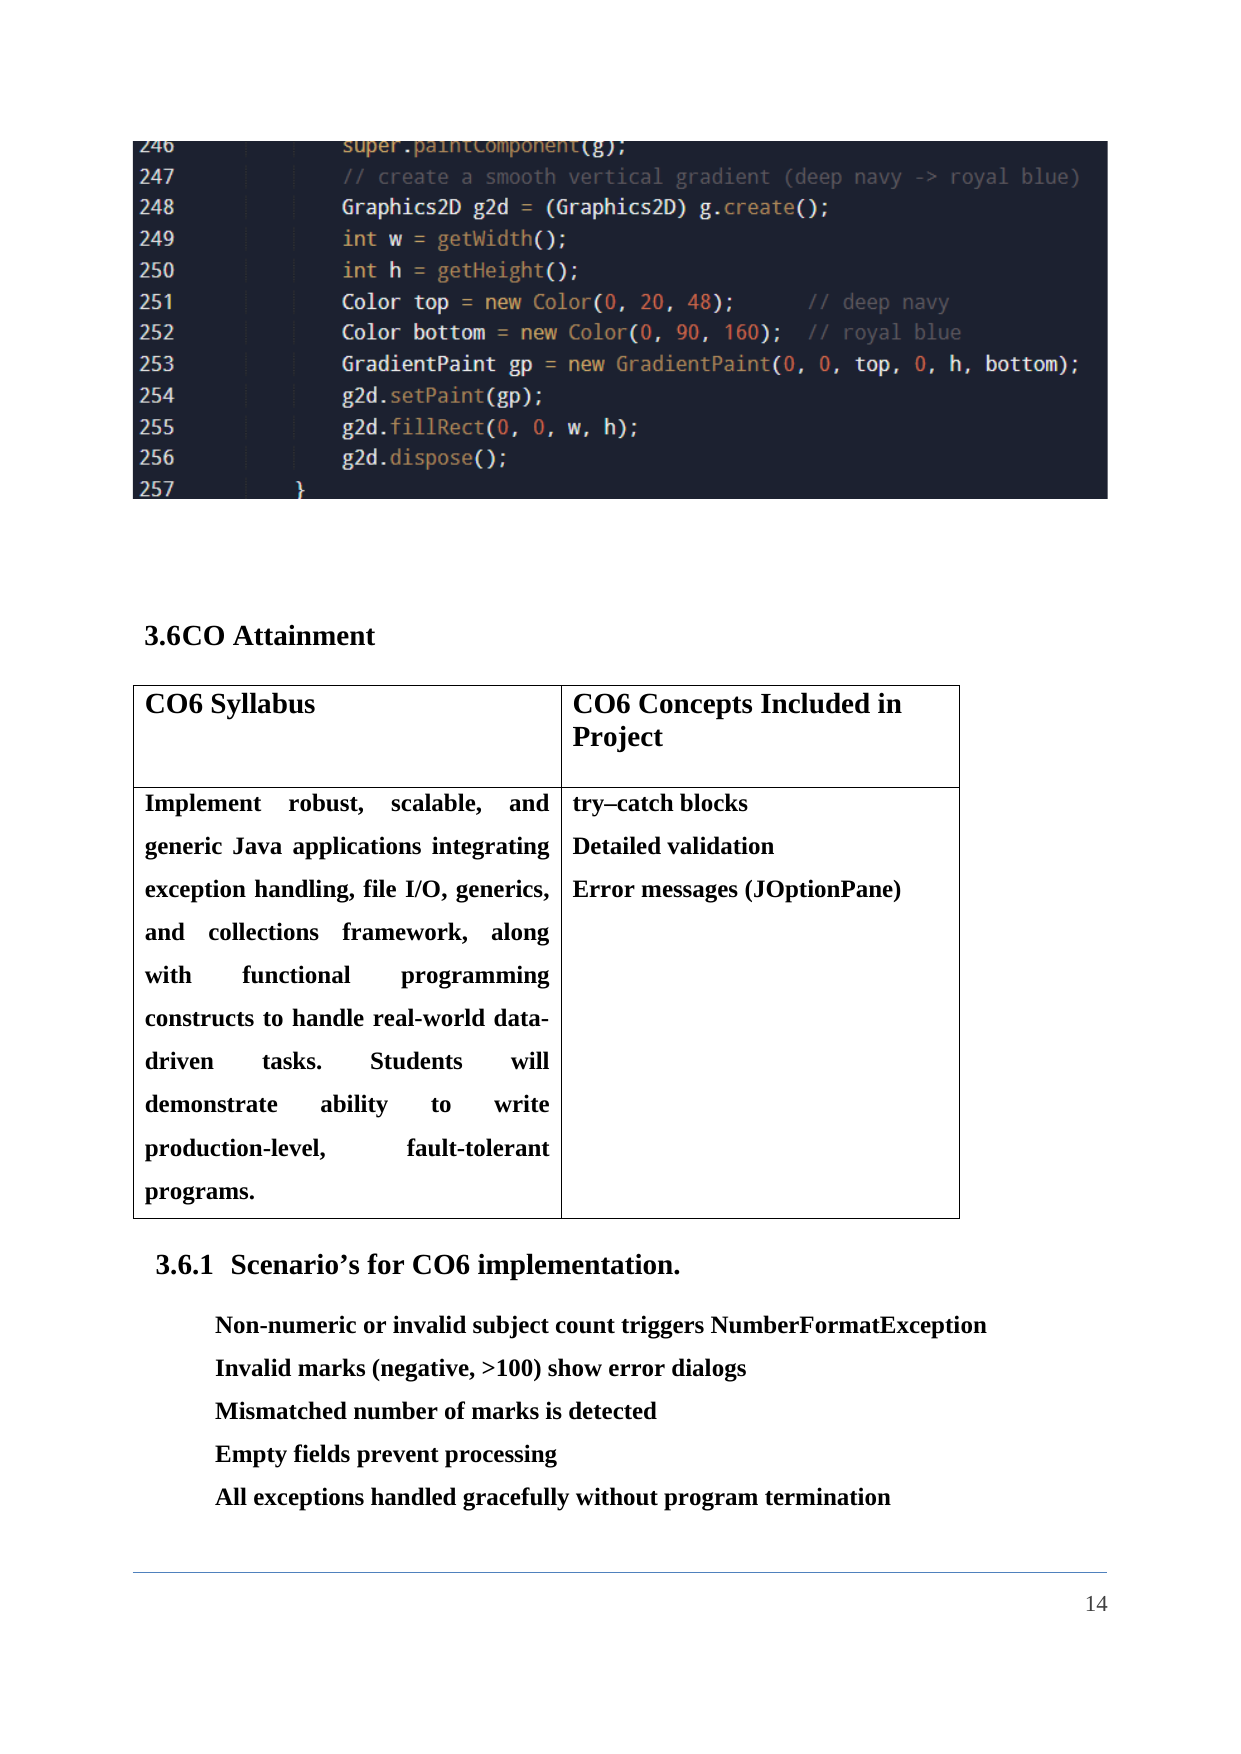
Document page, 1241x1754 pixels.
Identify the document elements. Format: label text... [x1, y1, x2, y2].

list CO Attainment [144, 618, 1107, 651]
table_cell try–catch blocks Detailed validation Error messages (JOptionPane) [562, 788, 959, 1218]
table_cell Implement robust, scalable, and generic Java applications integrating exception handling, file I/O, generics, and collections framework, along with functional programming constructs to handle real-world data-driven tasks. Students will demonstrate ability to write production-level, fault-tolerant programs. [134, 788, 561, 1218]
list Empty fields prevent processing [215, 1439, 1107, 1468]
picture [132, 141, 1108, 499]
list All exceptions handled gracefully without program termination [215, 1482, 1107, 1511]
list Non-numeric or invalid subject count triggers NumberFormatException [215, 1310, 1107, 1338]
list Scenario’s for CO6 implementation. [155, 1247, 1107, 1281]
list Invalid marks (negative, >100) show error dialogs [215, 1353, 1107, 1382]
table_header CO6 Syllabus [134, 686, 561, 787]
table_header CO6 Concepts Included in Project [562, 686, 959, 787]
list Mismatched number of marks is detected [215, 1396, 1107, 1425]
